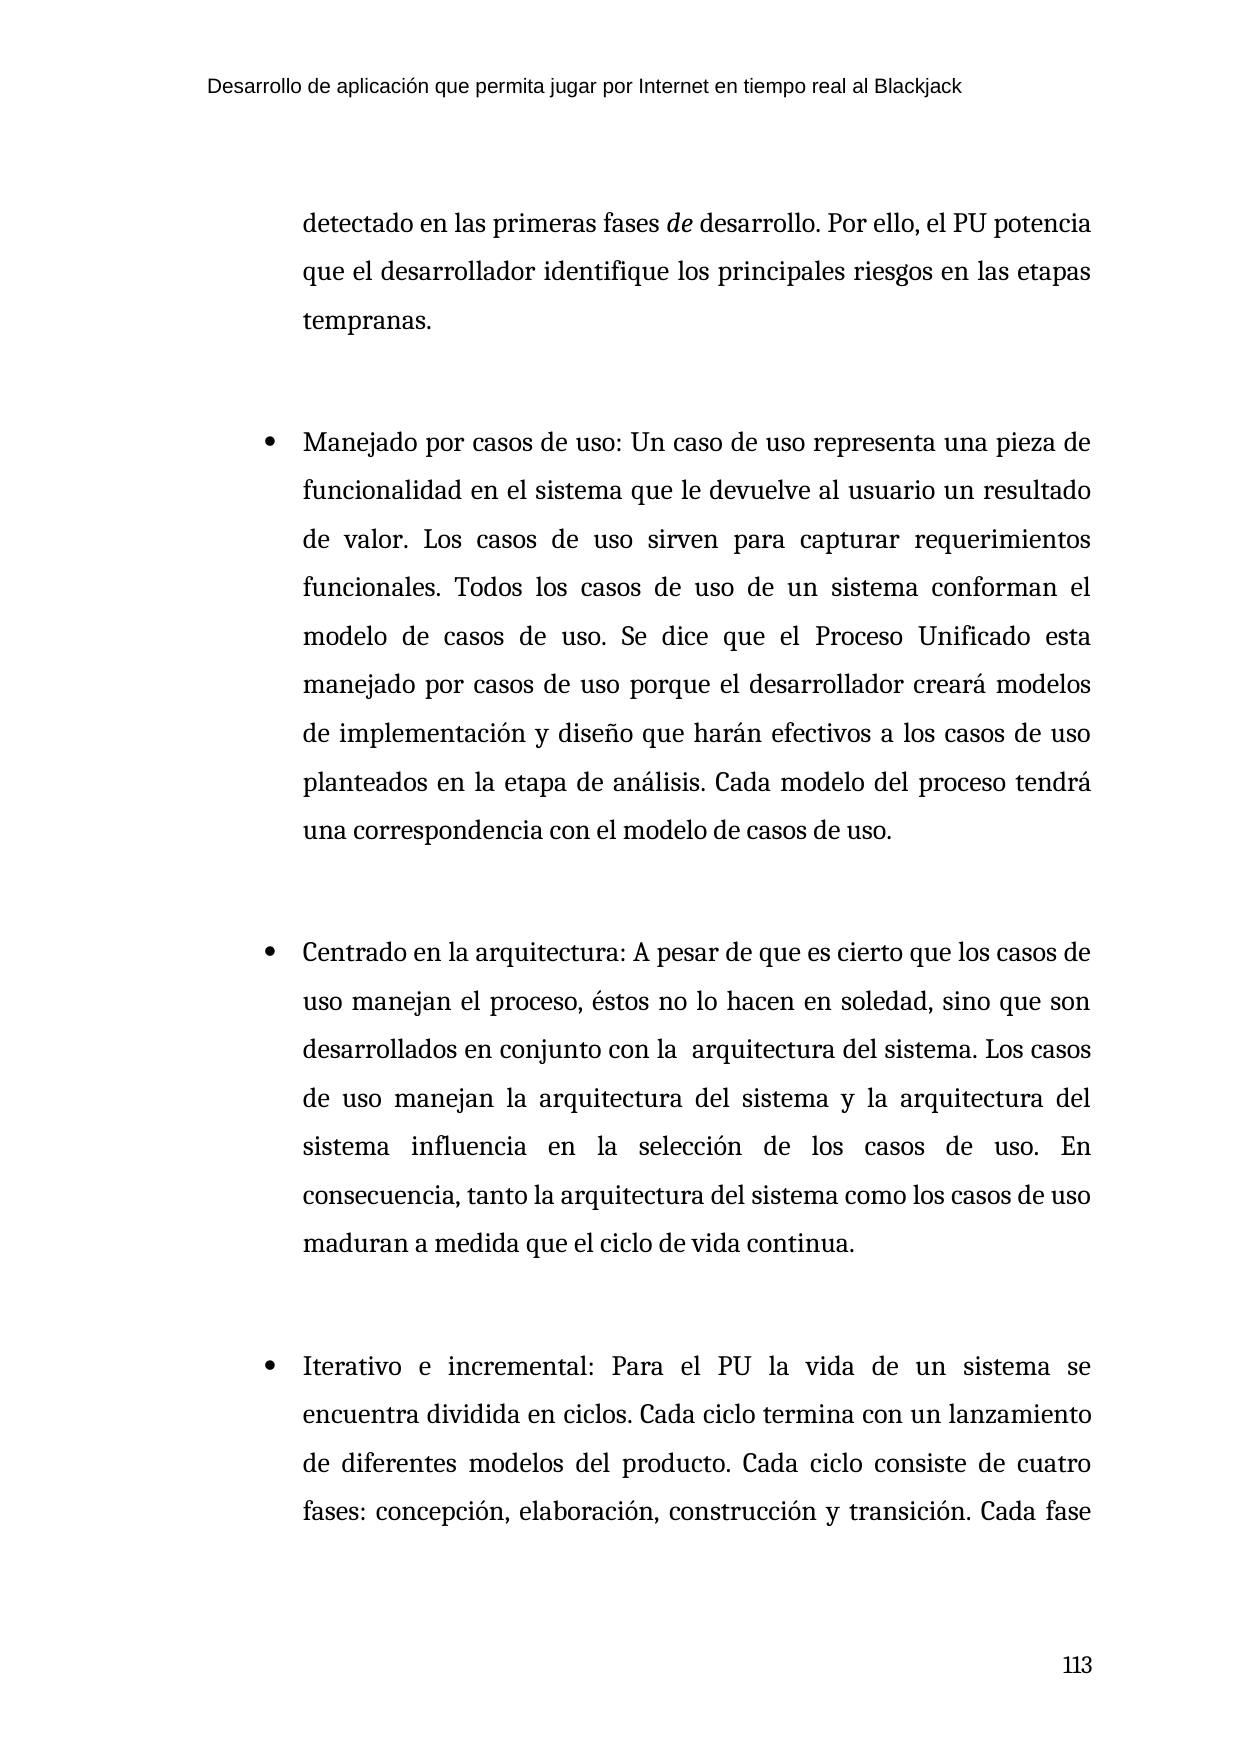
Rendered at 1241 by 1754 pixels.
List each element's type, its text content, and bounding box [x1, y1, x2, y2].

list Centrado en la arquitectura: A pesar de que es cierto que los casos de uso manejan el proceso, éstos no lo hacen en soledad, sino que son desarrollados en conjunto con la arquitectura del sistema. Los casos de uso manejan la arquitectura del sistema y la arquitectura del sistema influencia en la selección de los casos de uso. En consecuencia, tanto la arquitectura del sistema como los casos de uso maduran a medida que el ciclo de vida continua. [265, 936, 1092, 1260]
list Manejado por casos de uso: Un caso de uso representa una pieza de funcionalidad en el sistema que le devuelve al usuario un resultado de valor. Los casos de uso sirven para capturar requerimientos funcionales. Todos los casos de uso de un sistema conforman el modelo de casos de uso. Se dice que el Proceso Unificado esta manejado por casos de uso porque el desarrollador creará modelos de implementación y diseño que harán efectivos a los casos de uso planteados en la etapa de análisis. Cada modelo del proceso tendrá una correspondencia con el modelo de casos de uso. [265, 426, 1092, 847]
